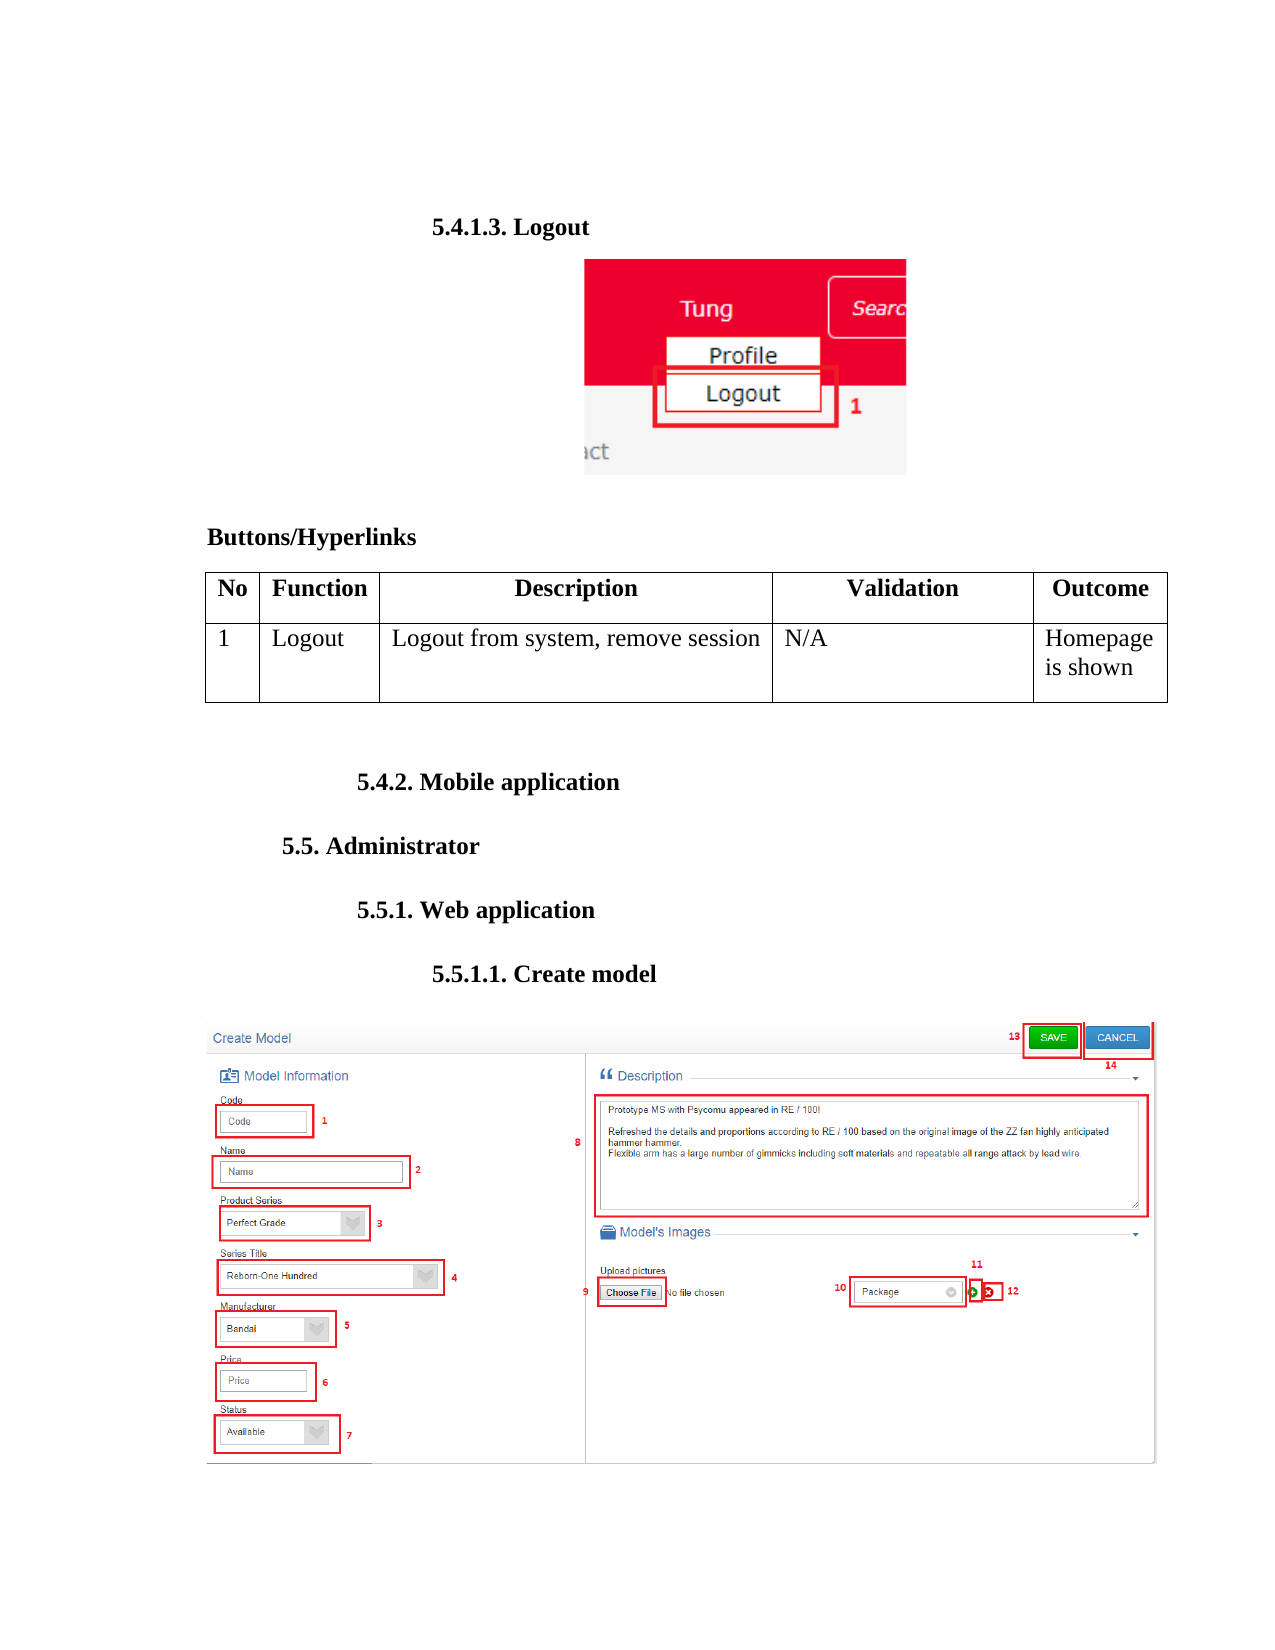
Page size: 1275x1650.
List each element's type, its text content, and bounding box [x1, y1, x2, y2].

text 5.4.2. Mobile application [207, 767, 1157, 796]
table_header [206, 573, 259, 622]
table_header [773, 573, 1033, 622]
text 5.5.1. Web application [207, 895, 1157, 923]
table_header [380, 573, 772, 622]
picture [584, 259, 908, 483]
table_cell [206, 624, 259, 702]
picture [206, 1022, 1157, 1464]
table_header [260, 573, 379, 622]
text 5.4.1.3. Logout [207, 212, 1157, 240]
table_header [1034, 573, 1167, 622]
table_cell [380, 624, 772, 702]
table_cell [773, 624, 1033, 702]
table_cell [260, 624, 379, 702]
text 5.5.1.1. Create model [207, 959, 1157, 987]
text 5.5. Administrator [207, 831, 1157, 859]
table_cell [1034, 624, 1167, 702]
